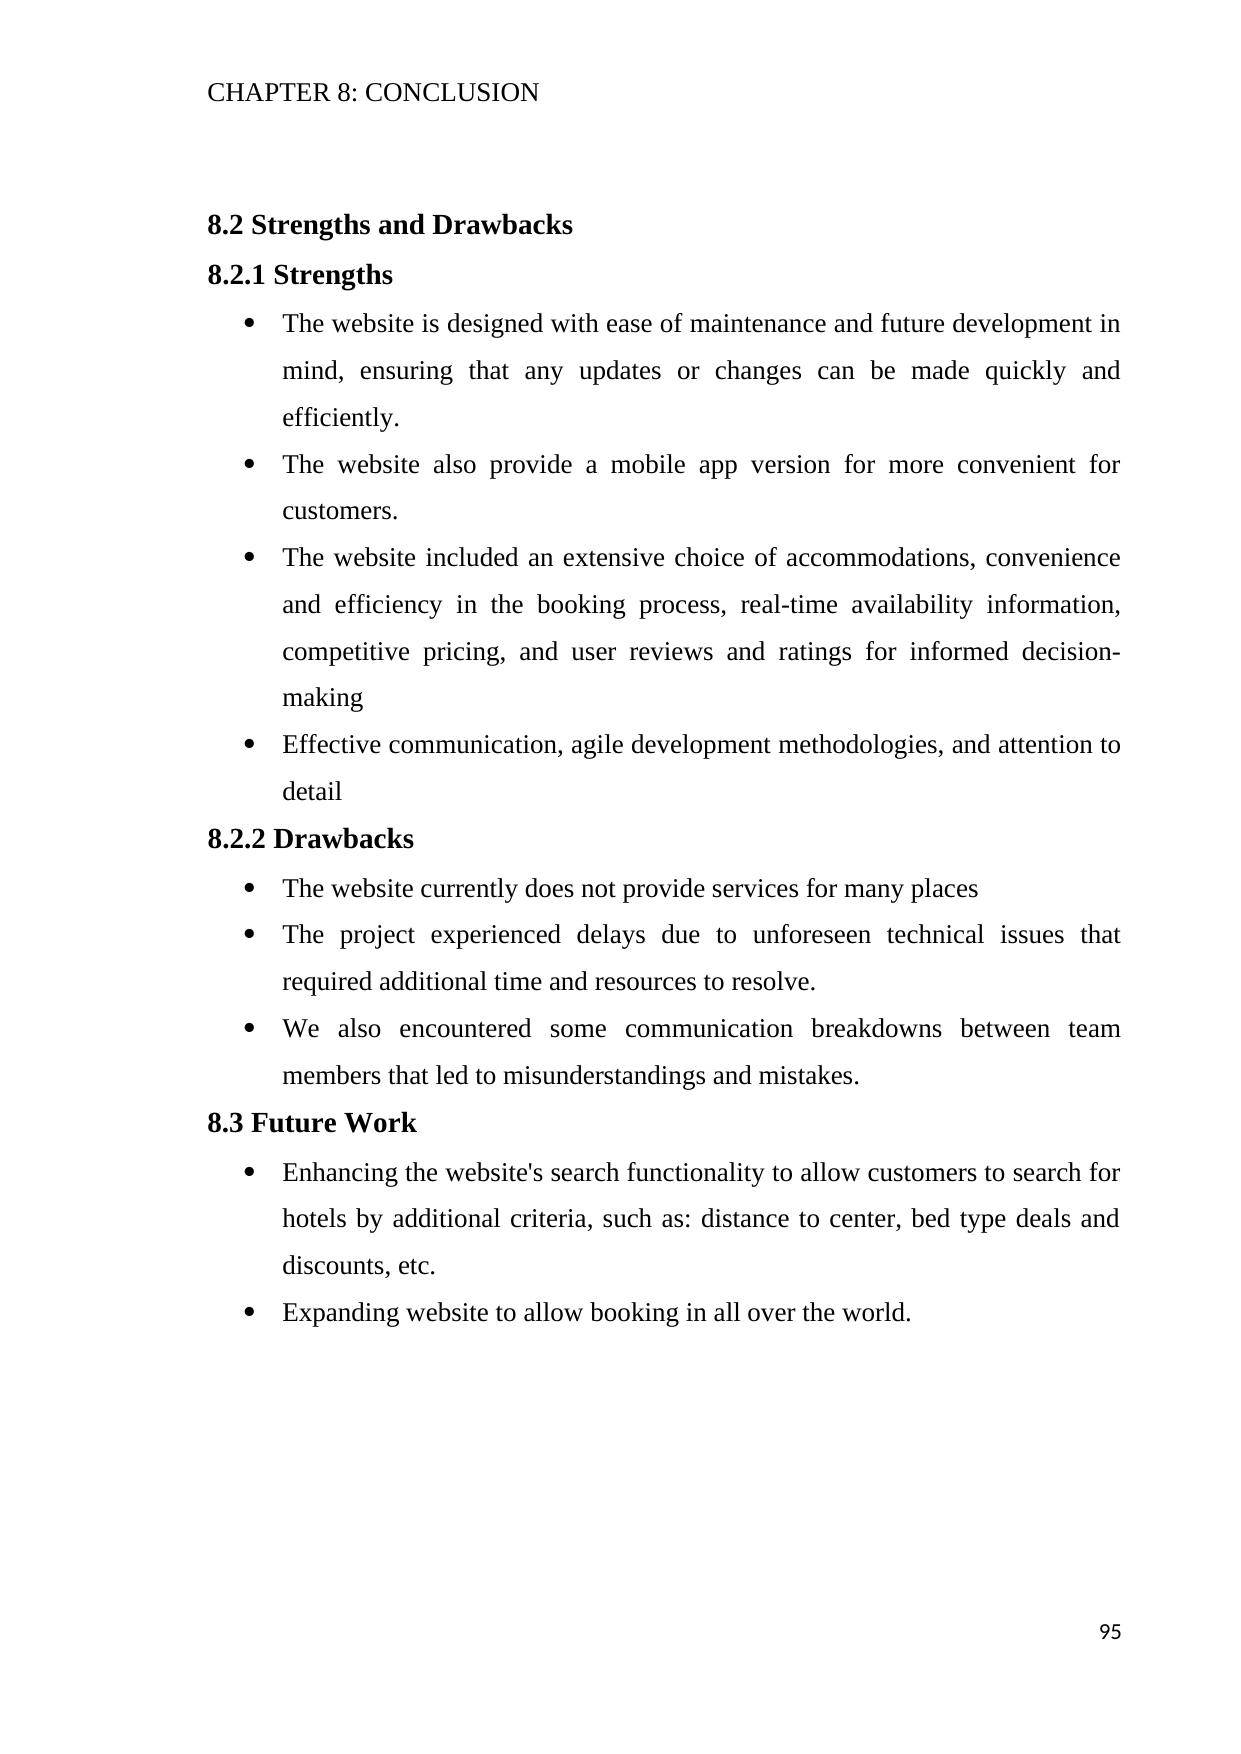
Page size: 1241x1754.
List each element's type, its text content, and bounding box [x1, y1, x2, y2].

subtitle 8.2.1 Strengths [207, 257, 1122, 291]
list We also encountered some communication breakdowns between team members that led to misunderstandings and mistakes. [244, 1012, 1122, 1090]
subtitle 8.3 Future Work [207, 1105, 1122, 1139]
list The website included an extensive choice of accommodations, convenience and efficiency in the booking process, real-time availability information, competitive pricing, and user reviews and ratings for informed decision-making [244, 541, 1122, 712]
list Effective communication, agile development methodologies, and attention to detail [244, 728, 1122, 806]
list The website also provide a mobile app version for more convenient for customers. [244, 448, 1122, 526]
list The website currently does not provide services for many places [244, 872, 1049, 903]
list The website is designed with ease of maintenance and future development in mind, ensuring that any updates or changes can be made quickly and efficiently. [244, 308, 1122, 432]
list Enhancing the website's search functionality to allow customers to search for hotels by additional criteria, such as: distance to center, bed type deals and discounts, etc. [244, 1156, 1122, 1280]
list Expanding website to allow booking in all over the world. [244, 1296, 1122, 1327]
subtitle 8.2 Strengths and Drawbacks [207, 207, 1122, 241]
subtitle 8.2.2 Drawbacks [207, 821, 1122, 855]
list The project experienced delays due to unforeseen technical issues that required additional time and resources to resolve. [244, 918, 1122, 996]
